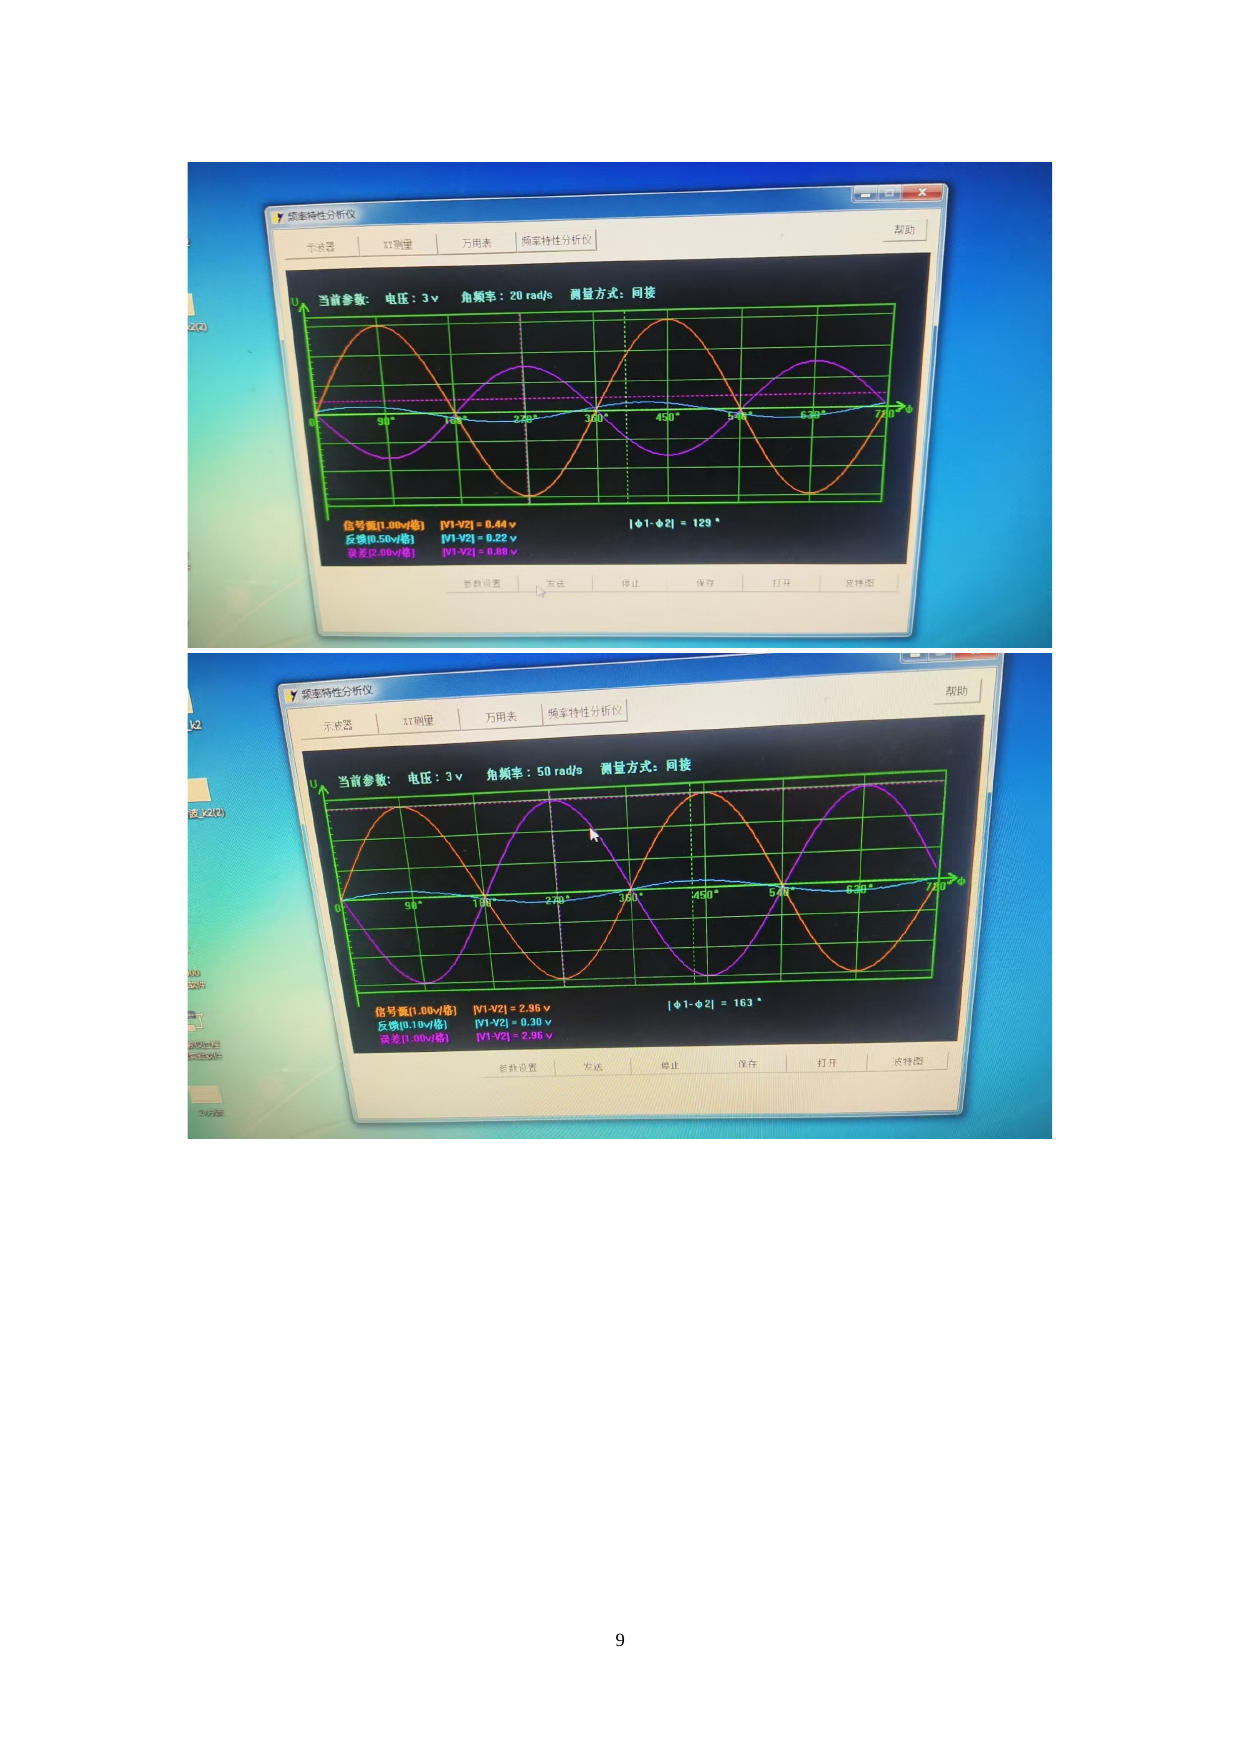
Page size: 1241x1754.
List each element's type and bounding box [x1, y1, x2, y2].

picture [187, 162, 1053, 648]
picture [187, 653, 1053, 1139]
